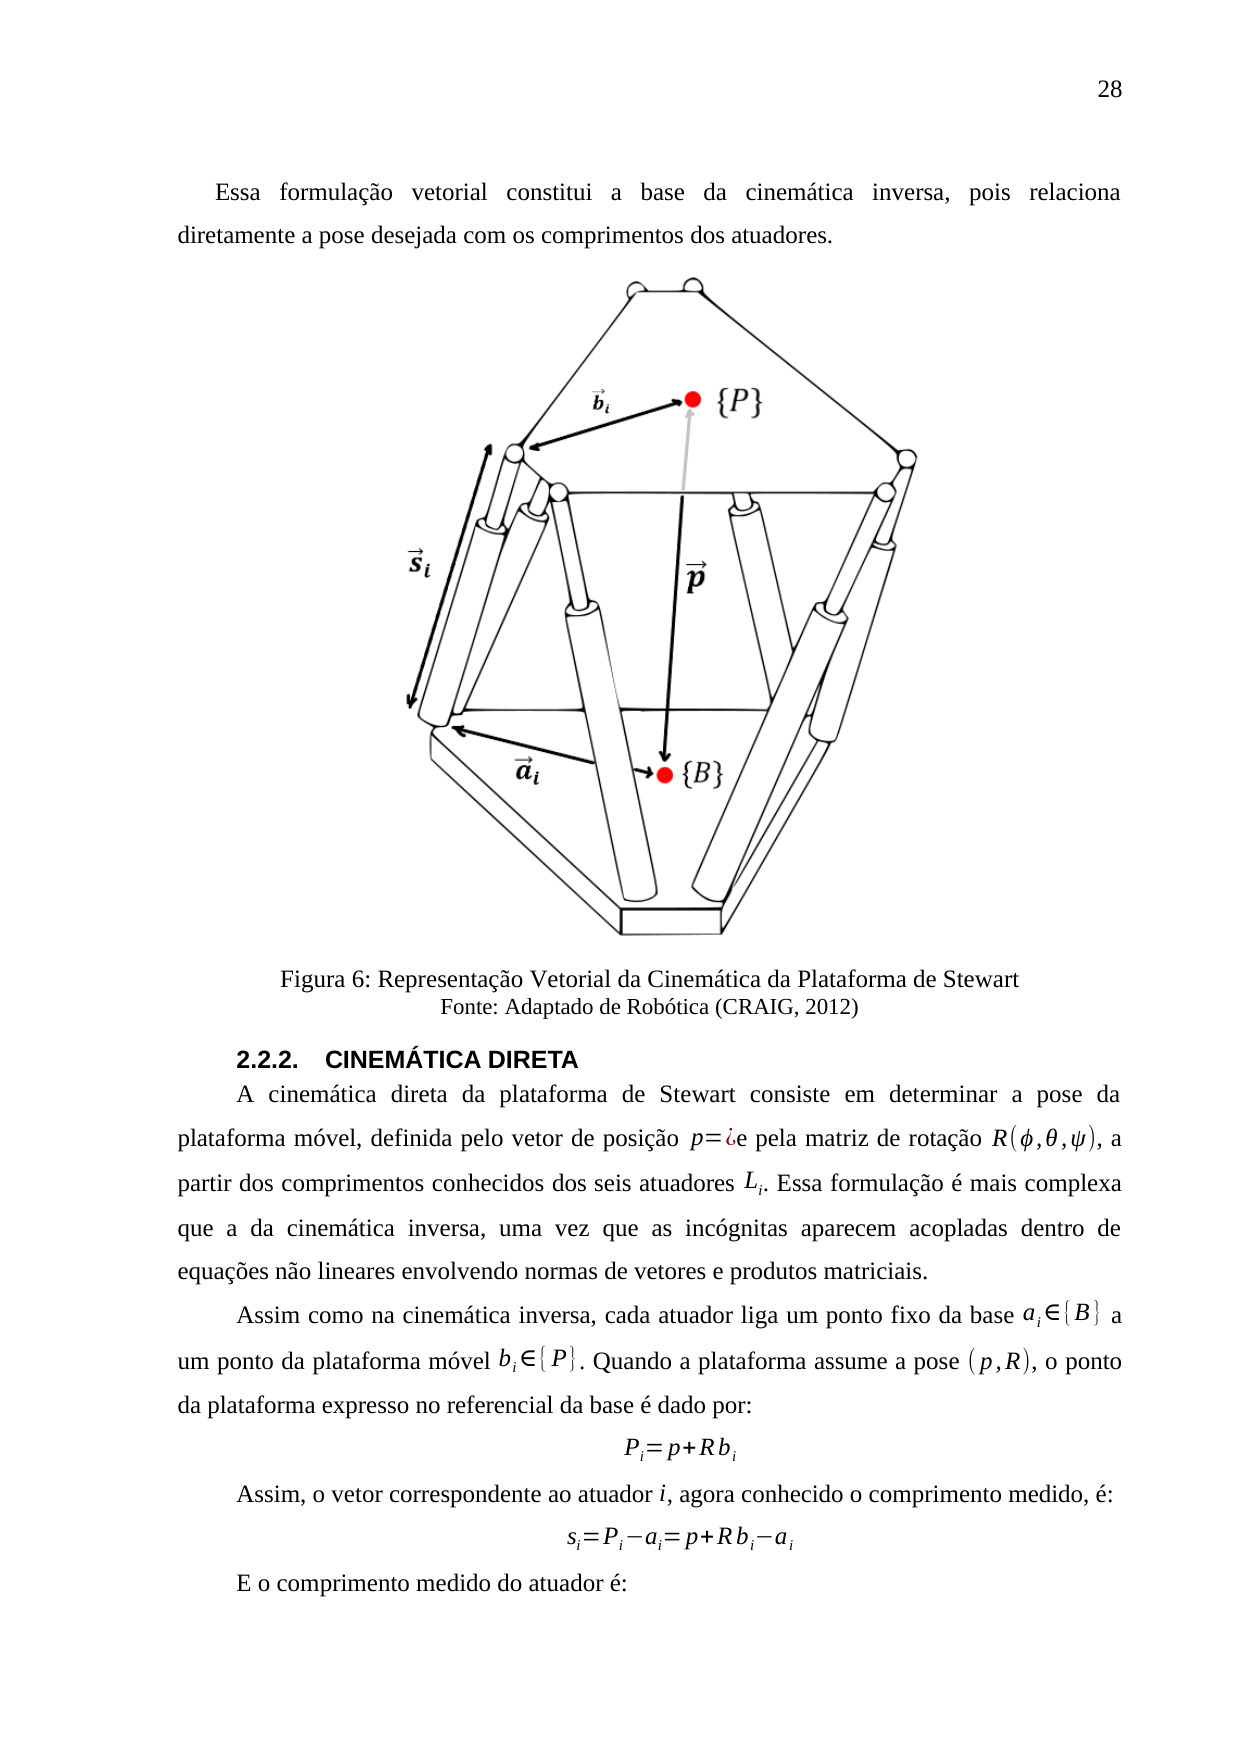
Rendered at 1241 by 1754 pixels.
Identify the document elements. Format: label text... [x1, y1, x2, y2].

text A cinemática direta da plataforma de Stewart consiste em determinar a pose da plataforma móvel, definida pelo vetor de posição e pela matriz de rotação , a partir dos comprimentos conhecidos dos seis atuadores . Essa formulação é mais complexa que a da cinemática inversa, uma vez que as incógnitas aparecem acopladas dentro de equações não lineares envolvendo normas de vetores e produtos matriciais. [177, 1079, 1122, 1285]
picture [373, 263, 926, 951]
text Essa formulação vetorial constitui a base da cinemática inversa, pois relaciona diretamente a pose desejada com os comprimentos dos atuadores. [177, 177, 1122, 249]
text Cinemática Direta [236, 1044, 1122, 1073]
text Assim, o vetor correspondente ao atuador , agora conhecido o comprimento medido, é: [177, 1479, 1122, 1508]
text Assim como na cinemática inversa, cada atuador liga um ponto fixo da base a um ponto da plataforma móvel . Quando a plataforma assume a pose , o ponto da plataforma expresso no referencial da base é dado por: [177, 1299, 1122, 1419]
text Fonte: Adaptado de Robótica (CRAIG, 2012) [177, 993, 1122, 1019]
text E o comprimento medido do atuador é: [177, 1568, 1122, 1597]
